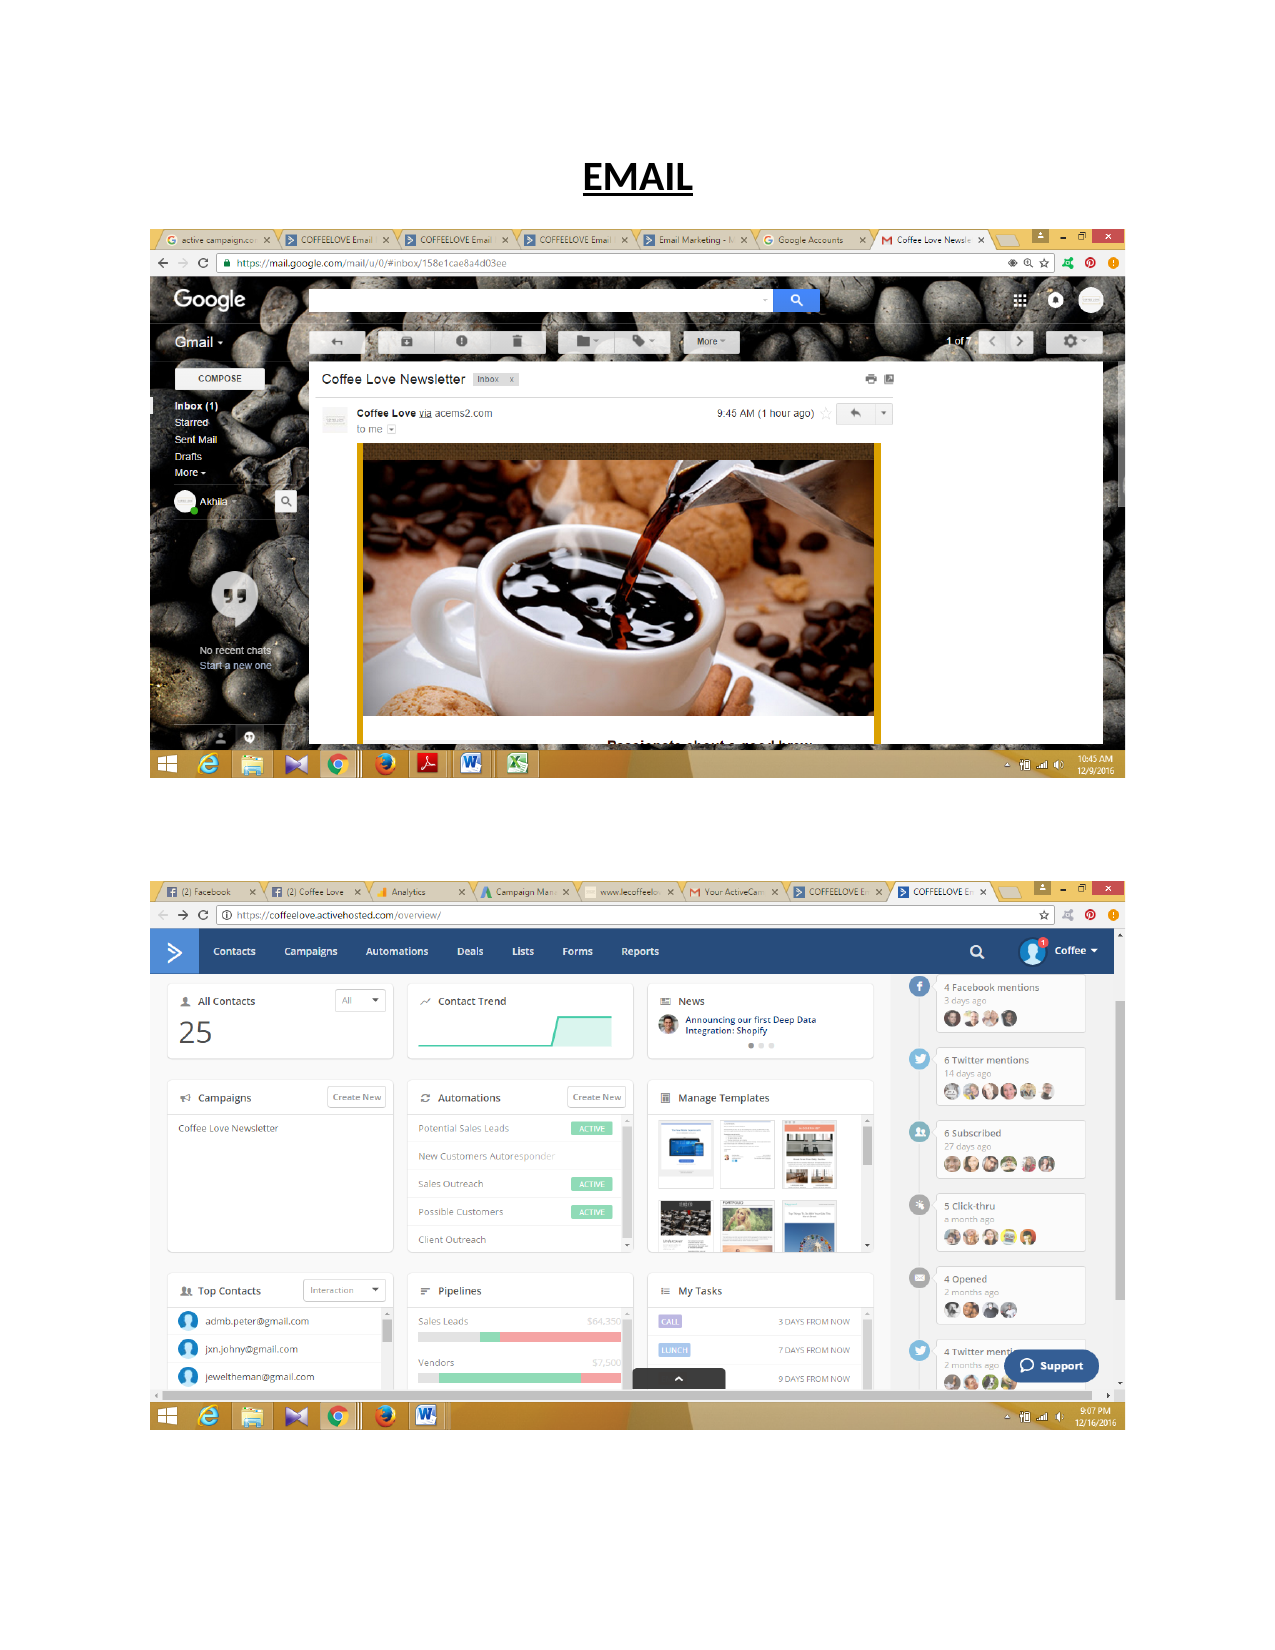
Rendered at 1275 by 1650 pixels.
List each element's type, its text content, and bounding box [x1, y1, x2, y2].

picture [150, 881, 1125, 1430]
picture [150, 229, 1125, 778]
text EMAIL [150, 150, 1125, 201]
